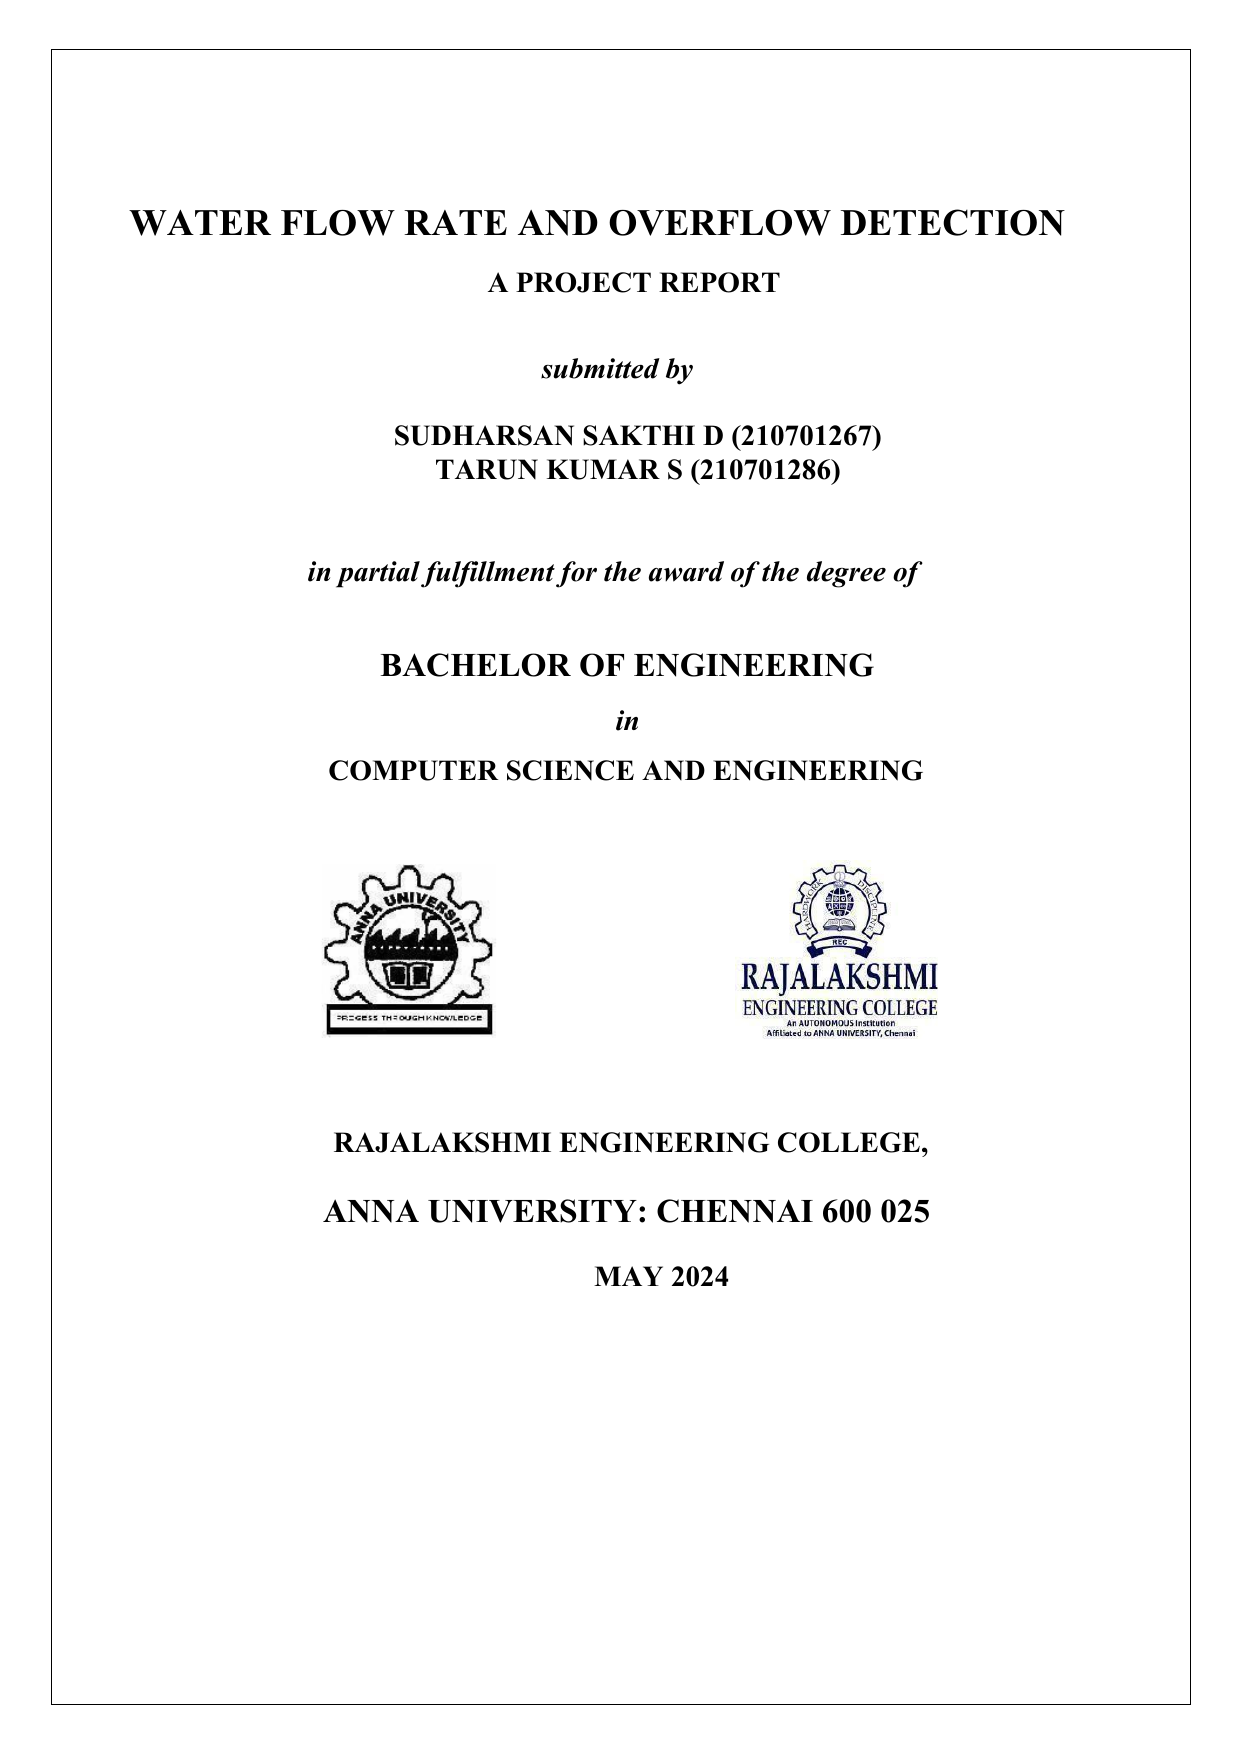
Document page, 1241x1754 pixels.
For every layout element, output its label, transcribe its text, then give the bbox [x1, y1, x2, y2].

text ANNA UNIVERSITY: CHENNAI 600 025 [167, 1192, 1087, 1230]
text SUDHARSAN SAKTHI D (210701267) [92, 418, 1184, 452]
text in [167, 703, 1089, 737]
text submitted by [160, 351, 1075, 385]
subtitle COMPUTER SCIENCE AND ENGINEERING [167, 753, 1085, 787]
subtitle A PROJECT REPORT [69, 265, 1075, 298]
text BACHELOR OF ENGINEERING [167, 646, 1087, 684]
title WATER FLOW RATE AND OVERFLOW DETECTION [92, 200, 1075, 243]
text TARUN KUMAR S (210701286) [92, 452, 1184, 486]
text RAJALAKSHMI ENGINEERING COLLEGE, [167, 1125, 1095, 1158]
subtitle MAY 2024 [248, 1259, 1075, 1293]
picture [735, 860, 938, 1039]
text in partial fulfillment for the award of the degree of [293, 554, 953, 588]
picture [321, 864, 497, 1038]
